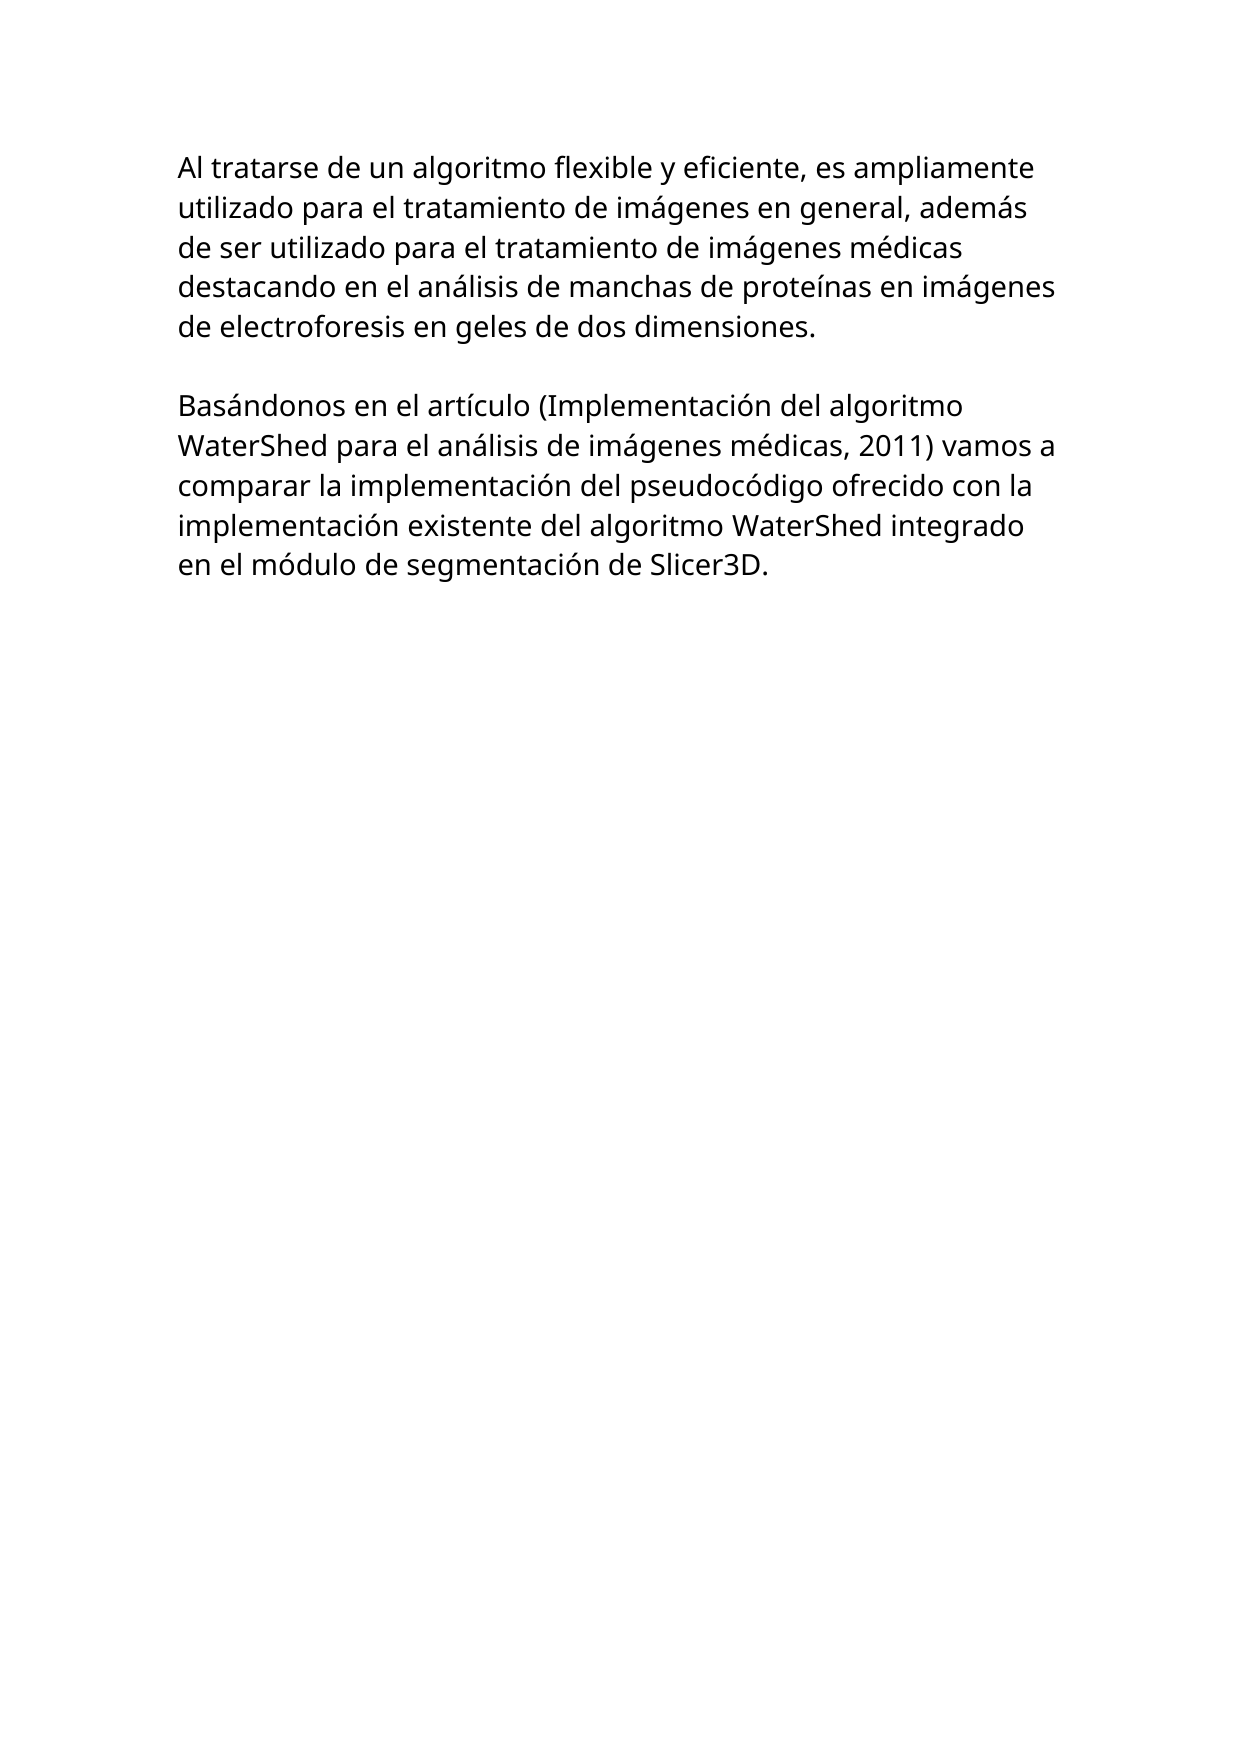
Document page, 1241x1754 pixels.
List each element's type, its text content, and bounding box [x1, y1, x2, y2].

text Basándonos en el artículo vamos a comparar la implementación del pseudocódigo ofrecido con la implementación existente del algoritmo WaterShed integrado en el módulo de segmentación de Slicer3D. [177, 386, 1063, 584]
text Al tratarse de un algoritmo flexible y eficiente, es ampliamente utilizado para el tratamiento de imágenes en general, además de ser utilizado para el tratamiento de imágenes médicas destacando en el análisis de manchas de proteínas en imágenes de electroforesis en geles de dos dimensiones. [177, 148, 1063, 346]
